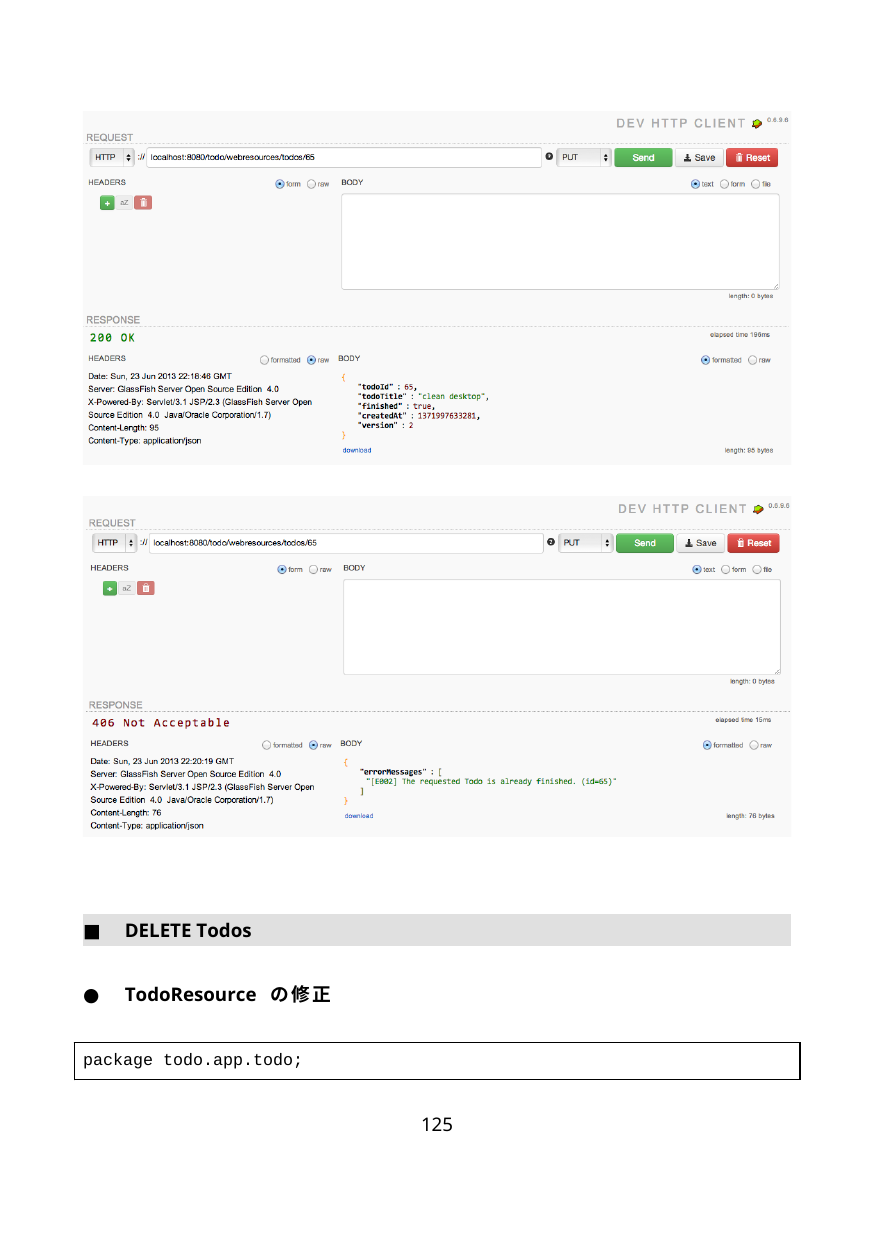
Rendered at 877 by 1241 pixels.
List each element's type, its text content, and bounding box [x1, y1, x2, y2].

picture [82, 111, 792, 465]
subtitle TodoResourceの修正 [83, 978, 791, 1010]
text package todo.app.todo; [75, 1043, 799, 1079]
subtitle DELETE Todos [83, 914, 791, 946]
picture [82, 496, 792, 837]
